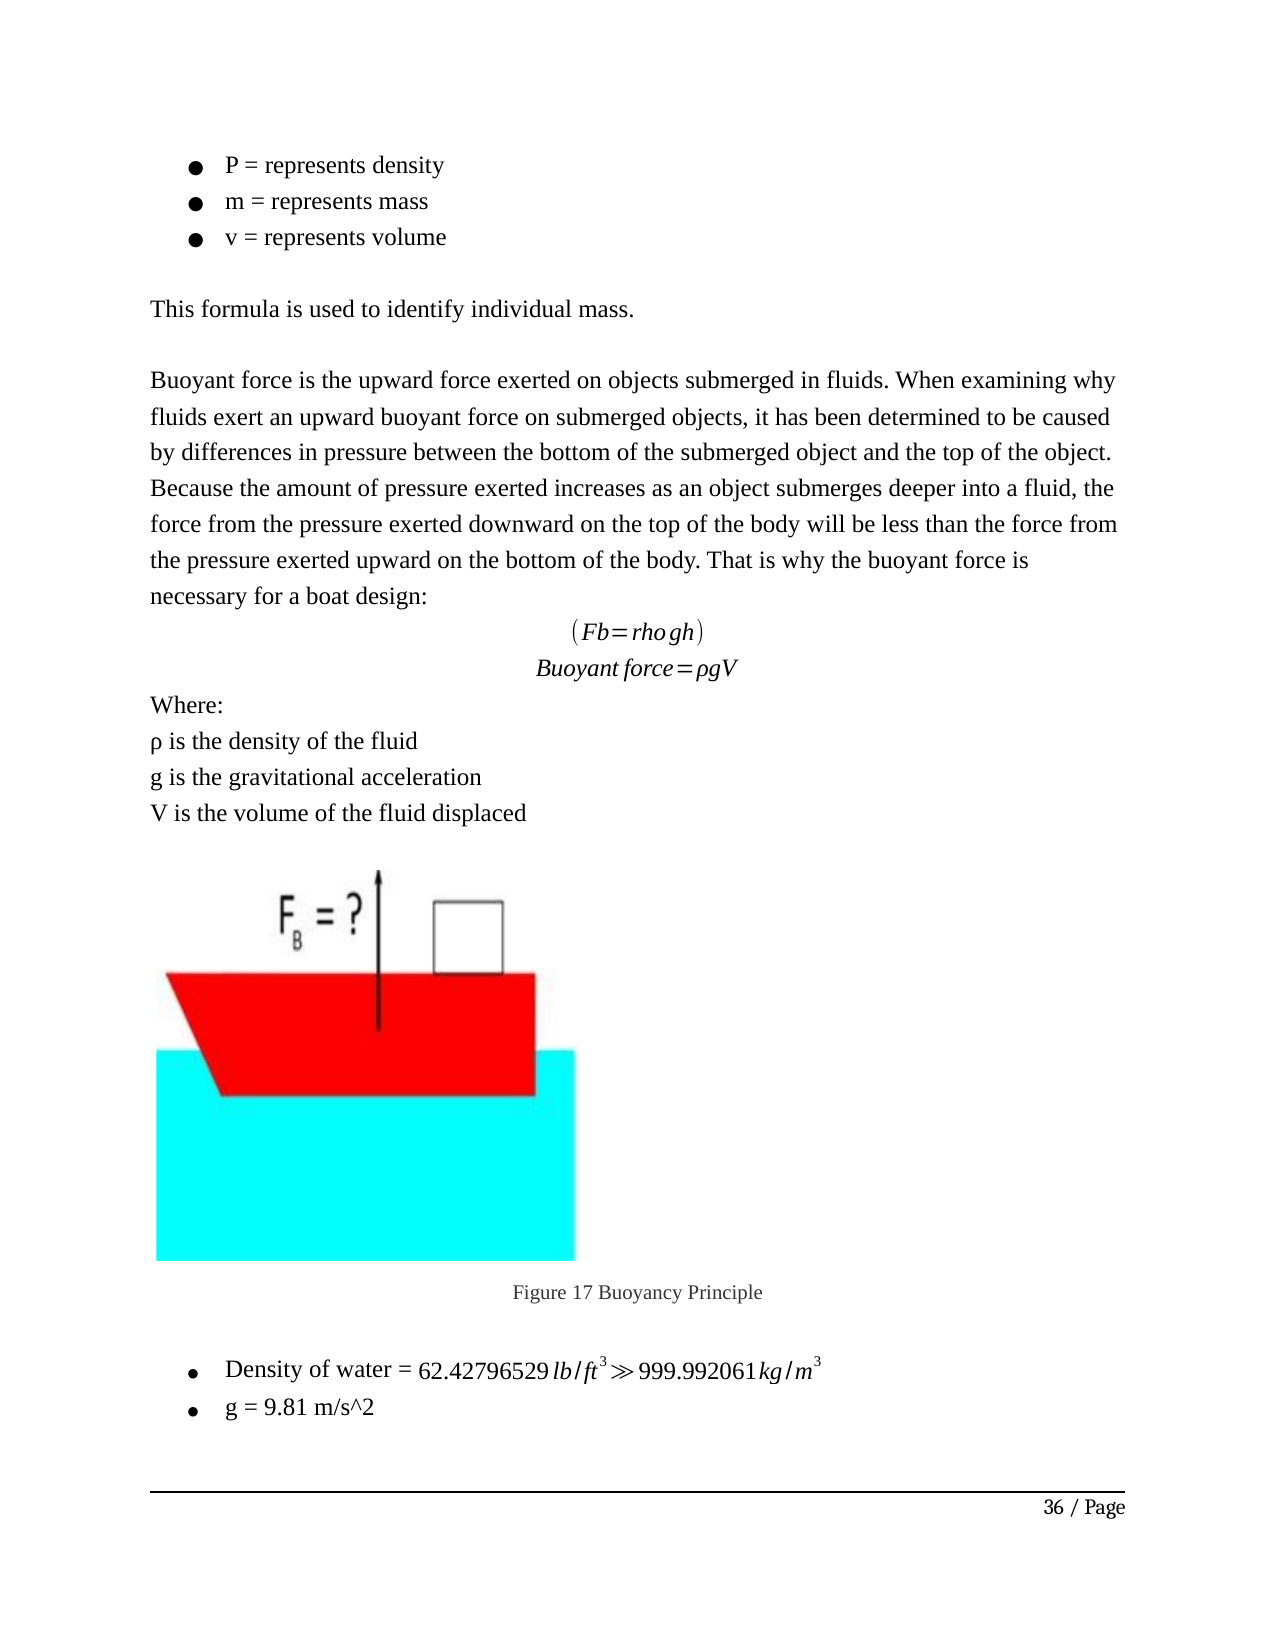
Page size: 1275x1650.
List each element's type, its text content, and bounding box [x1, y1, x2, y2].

text Buoyant force is the upward force exerted on objects submerged in fluids. When examining why fluids exert an upward buoyant force on submerged objects, it has been determined to be caused by differences in pressure between the bottom of the submerged object and the top of the object. Because the amount of pressure exerted increases as an object submerges deeper into a fluid, the force from the pressure exerted downward on the top of the body will be less than the force from the pressure exerted upward on the bottom of the body. That is why the buoyant force is necessary for a boat design: [150, 366, 1125, 610]
text g is the gravitational acceleration​ [150, 762, 1125, 791]
list m = represents mass [187, 186, 1125, 215]
list P = represents density [187, 150, 1125, 179]
text V is the volume of the fluid displaced [150, 798, 1125, 827]
list v = represents volume [187, 222, 1125, 251]
list g = 9.81 m/s^2​ [187, 1392, 1125, 1420]
text This formula is used to identify individual mass. [150, 294, 1125, 322]
text Where:​ [150, 690, 1125, 719]
list Density of water = ​ [187, 1353, 1125, 1384]
picture [156, 870, 580, 1261]
text ρ is the density of the fluid​ [150, 726, 1125, 755]
text Figure 17 Buoyancy Principle [150, 1280, 1125, 1304]
